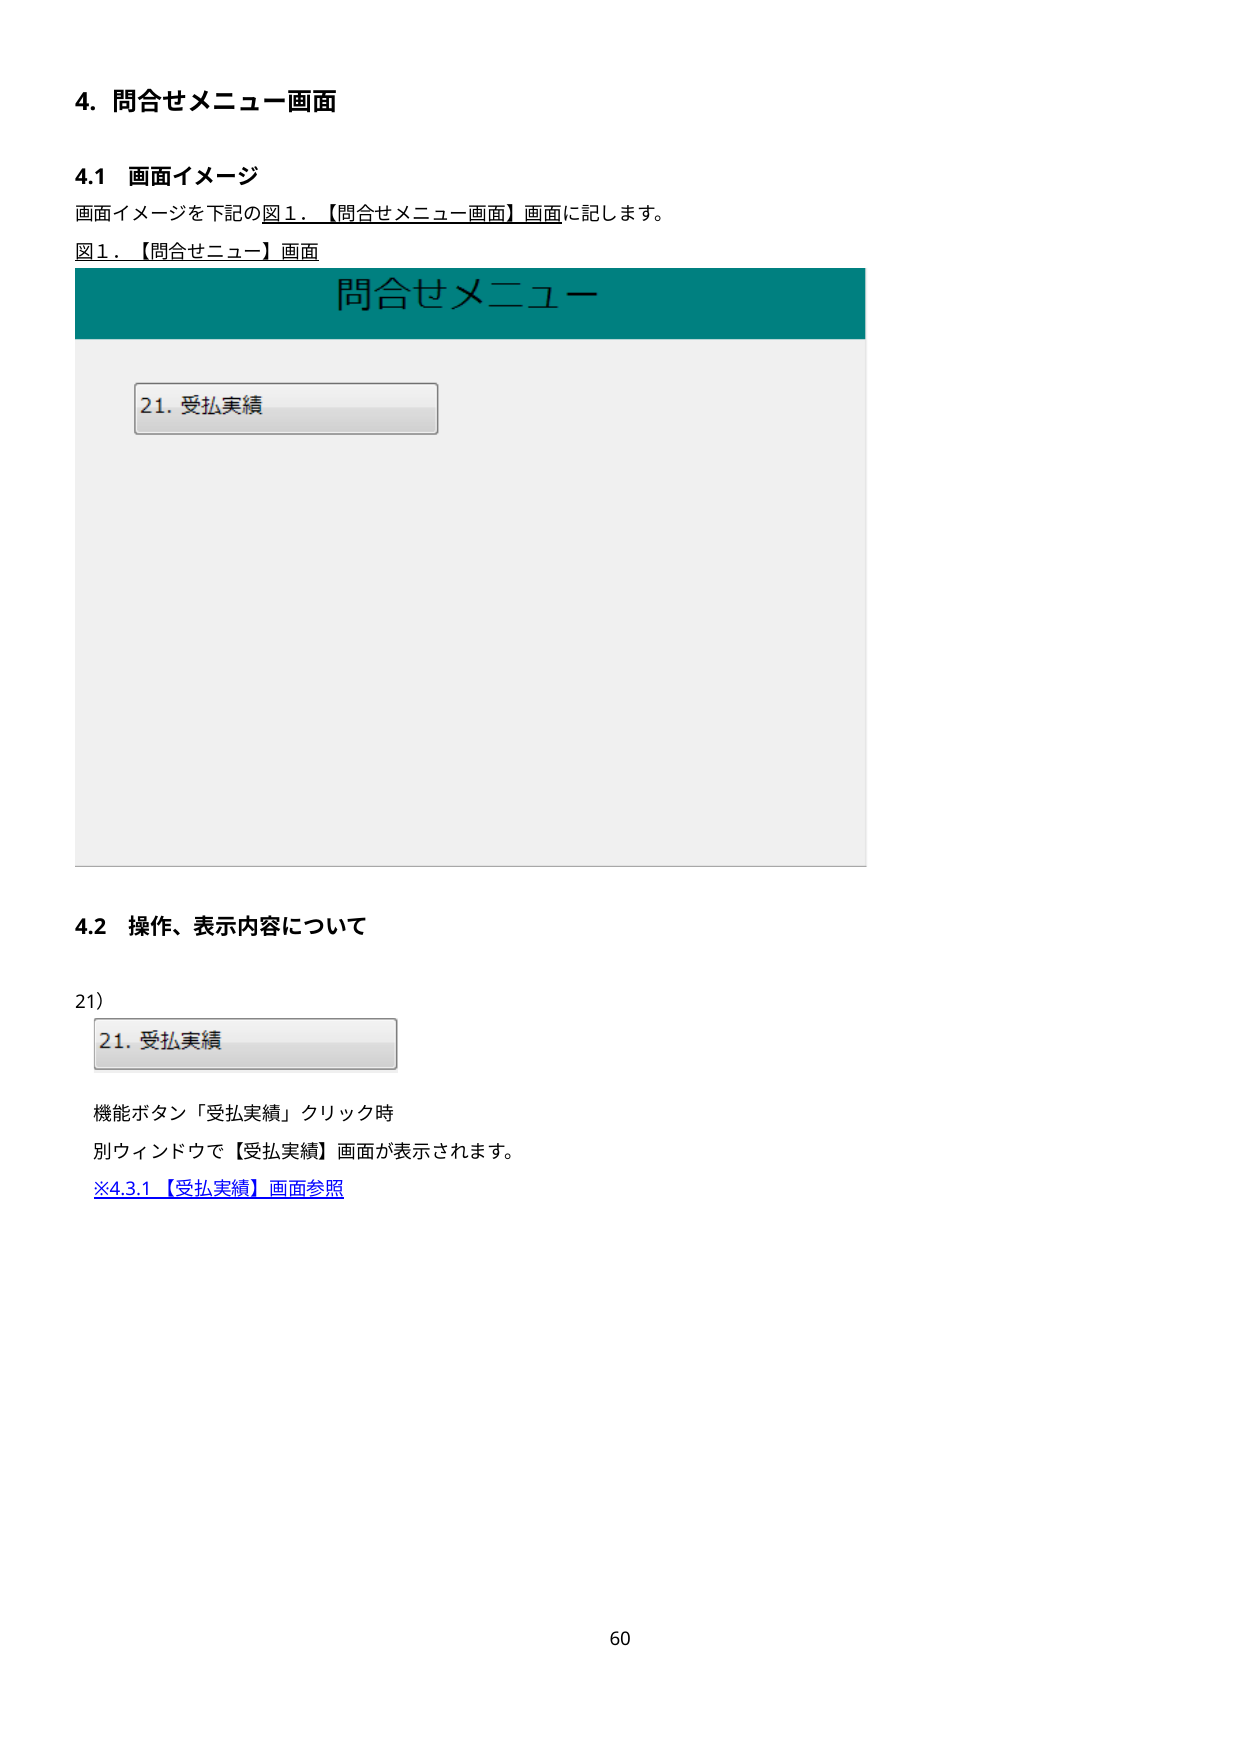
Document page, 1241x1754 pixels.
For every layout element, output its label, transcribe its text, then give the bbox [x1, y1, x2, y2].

text 図１．【問合せニュー】画面 [75, 231, 1165, 269]
text 機能ボタン「受払実績」クリック時 [94, 1094, 1165, 1131]
subtitle 問合せメニュー画面 [75, 81, 1165, 119]
picture [75, 268, 868, 867]
text 21） [75, 981, 1165, 1019]
subtitle 4.1 画面イメージ [75, 156, 1165, 194]
subtitle 4.2 操作、表示内容について [75, 906, 1165, 944]
text ※4.3.1 【受払実績】画面参照 [94, 1169, 1165, 1206]
picture [93, 1018, 398, 1073]
text 画面イメージを下記の図１．【問合せメニュー画面】画面に記します。 [75, 194, 1165, 231]
text 別ウィンドウで【受払実績】画面が表示されます。 [94, 1131, 1165, 1169]
